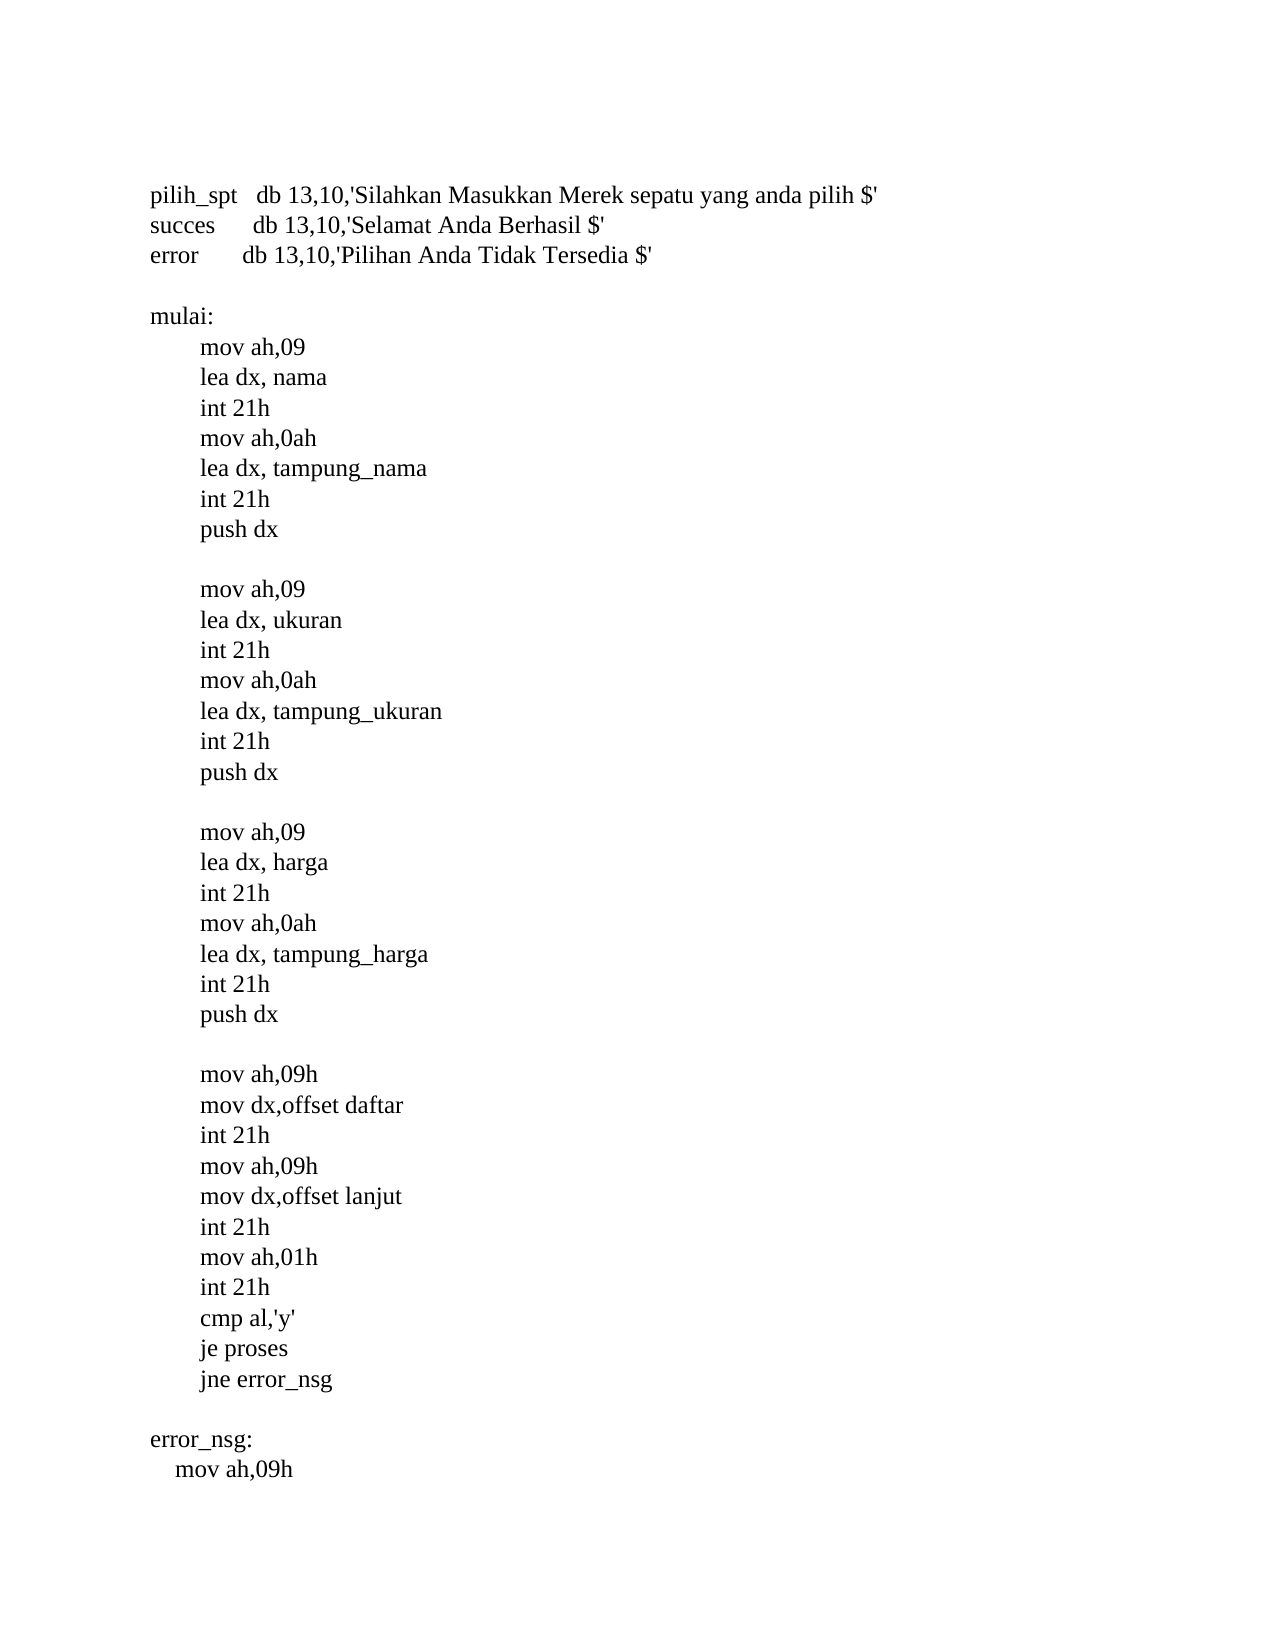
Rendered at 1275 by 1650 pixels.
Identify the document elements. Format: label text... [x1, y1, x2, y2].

text mov ah,01h [150, 1242, 1125, 1271]
text lea dx, nama [150, 362, 1125, 391]
text mov ah,09 [150, 332, 1125, 361]
text int 21h [150, 1212, 1125, 1240]
text push dx [150, 514, 1125, 543]
text pilih_spt db 13,10,'Silahkan Masukkan Merek sepatu yang anda pilih $' [150, 180, 1125, 208]
text int 21h [150, 1120, 1125, 1149]
text mov ah,09 [150, 817, 1125, 846]
text int 21h [150, 1272, 1125, 1301]
text push dx [150, 757, 1125, 786]
text mov ah,0ah [150, 908, 1125, 937]
text push dx [150, 999, 1125, 1028]
text mulai: [150, 301, 1125, 330]
text mov ah,09 [150, 574, 1125, 603]
text mov ah,0ah [150, 423, 1125, 452]
text int 21h [150, 969, 1125, 998]
text succes db 13,10,'Selamat Anda Berhasil $' [150, 210, 1125, 239]
text cmp al,'y' [150, 1303, 1125, 1332]
text int 21h [150, 726, 1125, 755]
text lea dx, ukuran [150, 605, 1125, 633]
text mov dx,offset lanjut [150, 1181, 1125, 1210]
text mov ah,09h [150, 1059, 1125, 1088]
text lea dx, tampung_harga [150, 939, 1125, 967]
text mov ah,09h [150, 1454, 1125, 1483]
text mov dx,offset daftar [150, 1090, 1125, 1119]
text error db 13,10,'Pilihan Anda Tidak Tersedia $' [150, 241, 1125, 269]
text lea dx, harga [150, 847, 1125, 876]
text error_nsg: [150, 1424, 1125, 1453]
text je proses [150, 1333, 1125, 1362]
text int 21h [150, 484, 1125, 513]
text mov ah,0ah [150, 666, 1125, 694]
text int 21h [150, 635, 1125, 664]
text lea dx, tampung_ukuran [150, 696, 1125, 725]
text int 21h [150, 393, 1125, 421]
text lea dx, tampung_nama [150, 453, 1125, 482]
text int 21h [150, 878, 1125, 907]
text mov ah,09h [150, 1151, 1125, 1179]
text jne error_nsg [150, 1364, 1125, 1392]
